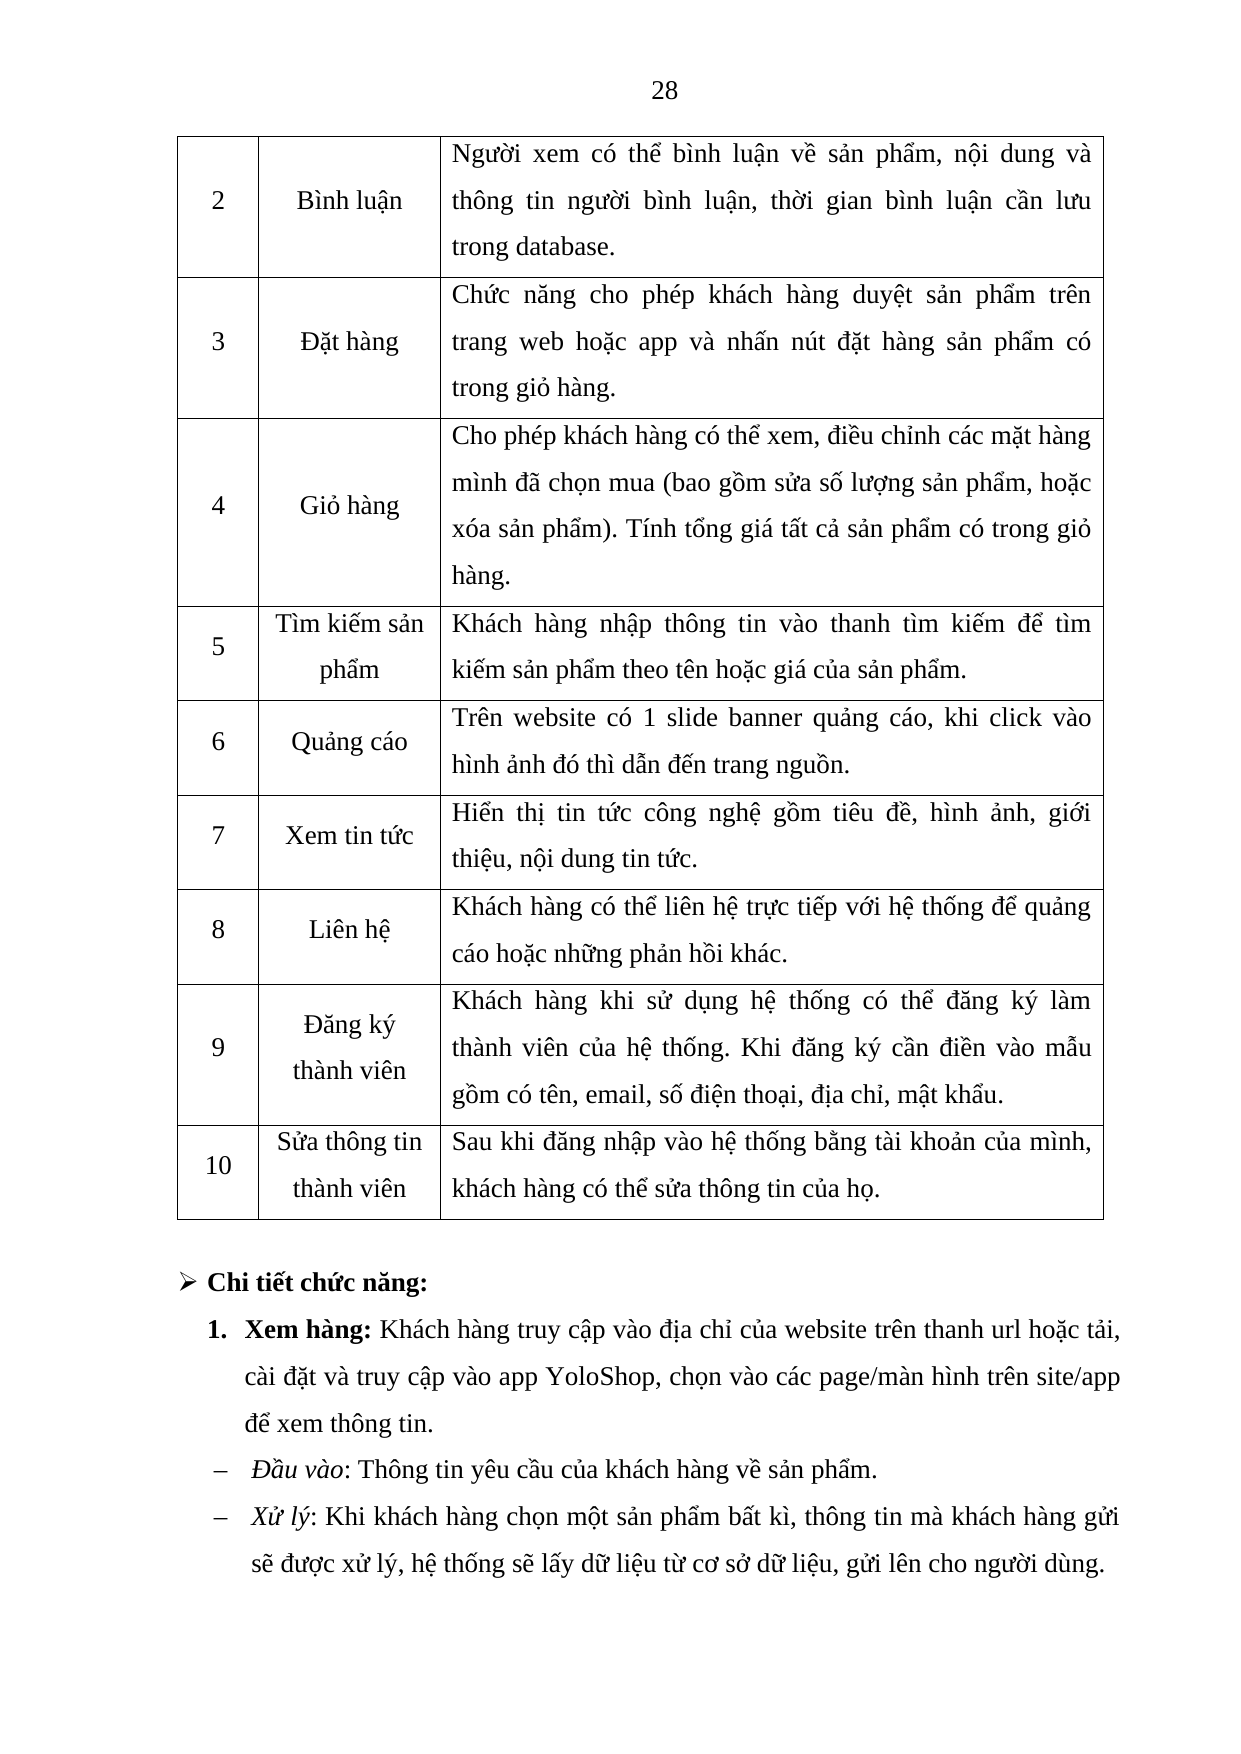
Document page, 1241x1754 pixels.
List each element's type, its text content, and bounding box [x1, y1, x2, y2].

table_cell Sửa thông tin thành viên [259, 1126, 440, 1219]
list Chi tiết chức năng: [177, 1267, 1122, 1298]
table_cell Giỏ hàng [259, 419, 440, 606]
table_cell Tìm kiếm sản phẩm [259, 607, 440, 700]
table_cell Khách hàng có thể liên hệ trực tiếp với hệ thống để quảng cáo hoặc những phản hồi khác. [441, 890, 1103, 983]
table_cell Đặt hàng [259, 278, 440, 418]
table_cell 8 [178, 890, 258, 983]
table_cell Liên hệ [259, 890, 440, 983]
table_cell Xem tin tức [259, 796, 440, 889]
table_cell 4 [178, 419, 258, 606]
table_cell 9 [178, 985, 258, 1124]
table_cell Khách hàng khi sử dụng hệ thống có thể đăng ký làm thành viên của hệ thống. Khi đăng ký cần điền vào mẫu gồm có tên, email, số điện thoại, địa chỉ, mật khẩu. [441, 985, 1103, 1124]
table_cell Sau khi đăng nhập vào hệ thống bằng tài khoản của mình, khách hàng có thể sửa thông tin của họ. [441, 1126, 1103, 1219]
table_cell 5 [178, 607, 258, 700]
table_cell Người xem có thể bình luận về sản phẩm, nội dung và thông tin người bình luận, thời gian bình luận cần lưu trong database. [441, 137, 1103, 277]
table_cell Hiển thị tin tức công nghệ gồm tiêu đề, hình ảnh, giới thiệu, nội dung tin tức. [441, 796, 1103, 889]
list Xử lý: Khi khách hàng chọn một sản phẩm bất kì, thông tin mà khách hàng gửi sẽ được xử lý, hệ thống sẽ lấy dữ liệu từ cơ sở dữ liệu, gửi lên cho người dùng. [213, 1500, 1122, 1578]
table_cell 10 [178, 1126, 258, 1219]
table_cell 7 [178, 796, 258, 889]
table_cell Khách hàng nhập thông tin vào thanh tìm kiếm để tìm kiếm sản phẩm theo tên hoặc giá của sản phẩm. [441, 607, 1103, 700]
table_cell Cho phép khách hàng có thể xem, điều chỉnh các mặt hàng mình đã chọn mua (bao gồm sửa số lượng sản phẩm, hoặc xóa sản phẩm). Tính tổng giá tất cả sản phẩm có trong giỏ hàng. [441, 419, 1103, 606]
table_cell 6 [178, 701, 258, 795]
list Đầu vào: Thông tin yêu cầu của khách hàng về sản phẩm. [213, 1453, 1122, 1484]
table_cell 3 [178, 278, 258, 418]
table_cell Quảng cáo [259, 701, 440, 795]
table_cell Đăng ký thành viên [259, 985, 440, 1124]
table_cell Chức năng cho phép khách hàng duyệt sản phẩm trên trang web hoặc app và nhấn nút đặt hàng sản phẩm có trong giỏ hàng. [441, 278, 1103, 418]
table_cell Trên website có 1 slide banner quảng cáo, khi click vào hình ảnh đó thì dẫn đến trang nguồn. [441, 701, 1103, 795]
table_cell Bình luận [259, 137, 440, 277]
list Xem hàng: Khách hàng truy cập vào địa chỉ của website trên thanh url hoặc tải, cài đặt và truy cập vào app YoloShop, chọn vào các page/màn hình trên site/app để xem thông tin. [207, 1313, 1122, 1438]
table_cell 2 [178, 137, 258, 277]
